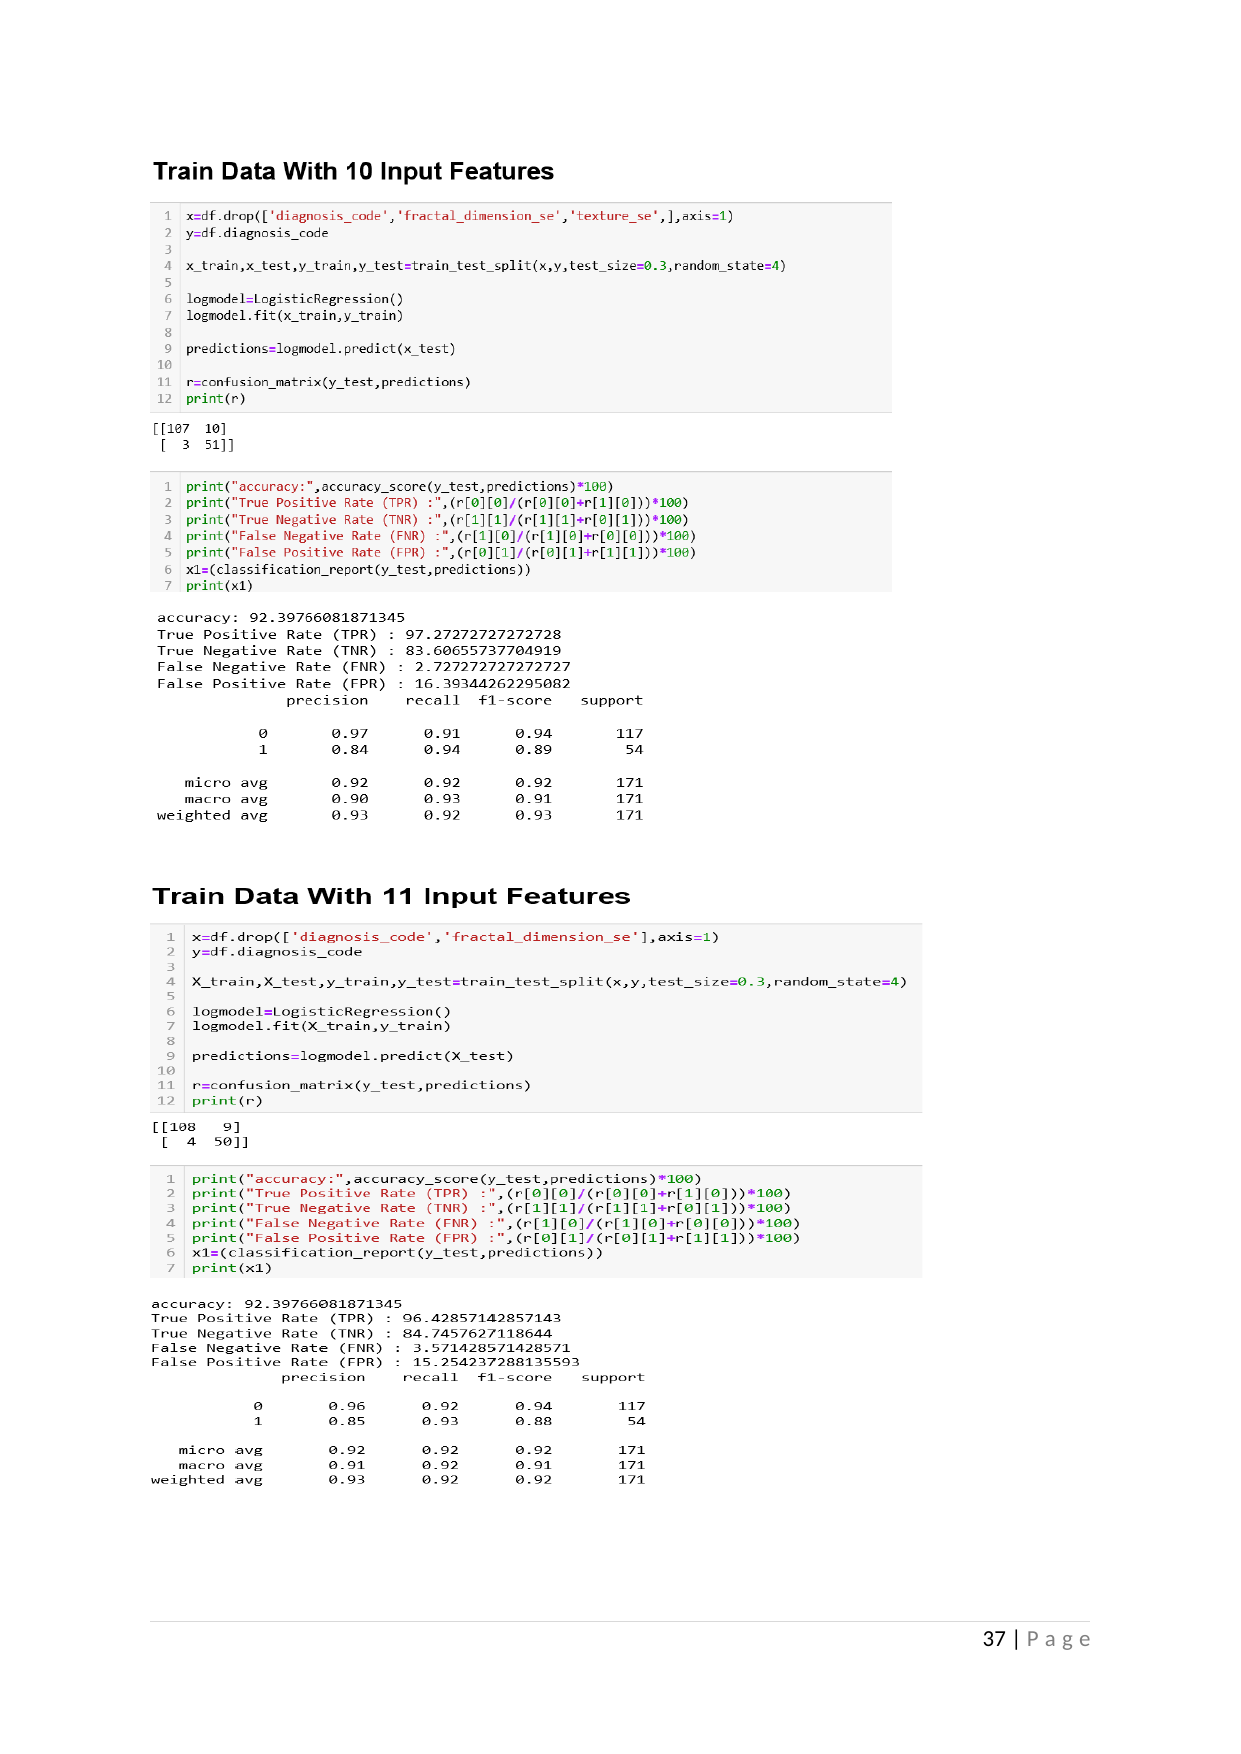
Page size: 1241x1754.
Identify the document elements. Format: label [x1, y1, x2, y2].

picture [150, 150, 892, 592]
picture [153, 611, 766, 832]
picture [150, 880, 923, 1278]
picture [150, 1296, 667, 1499]
